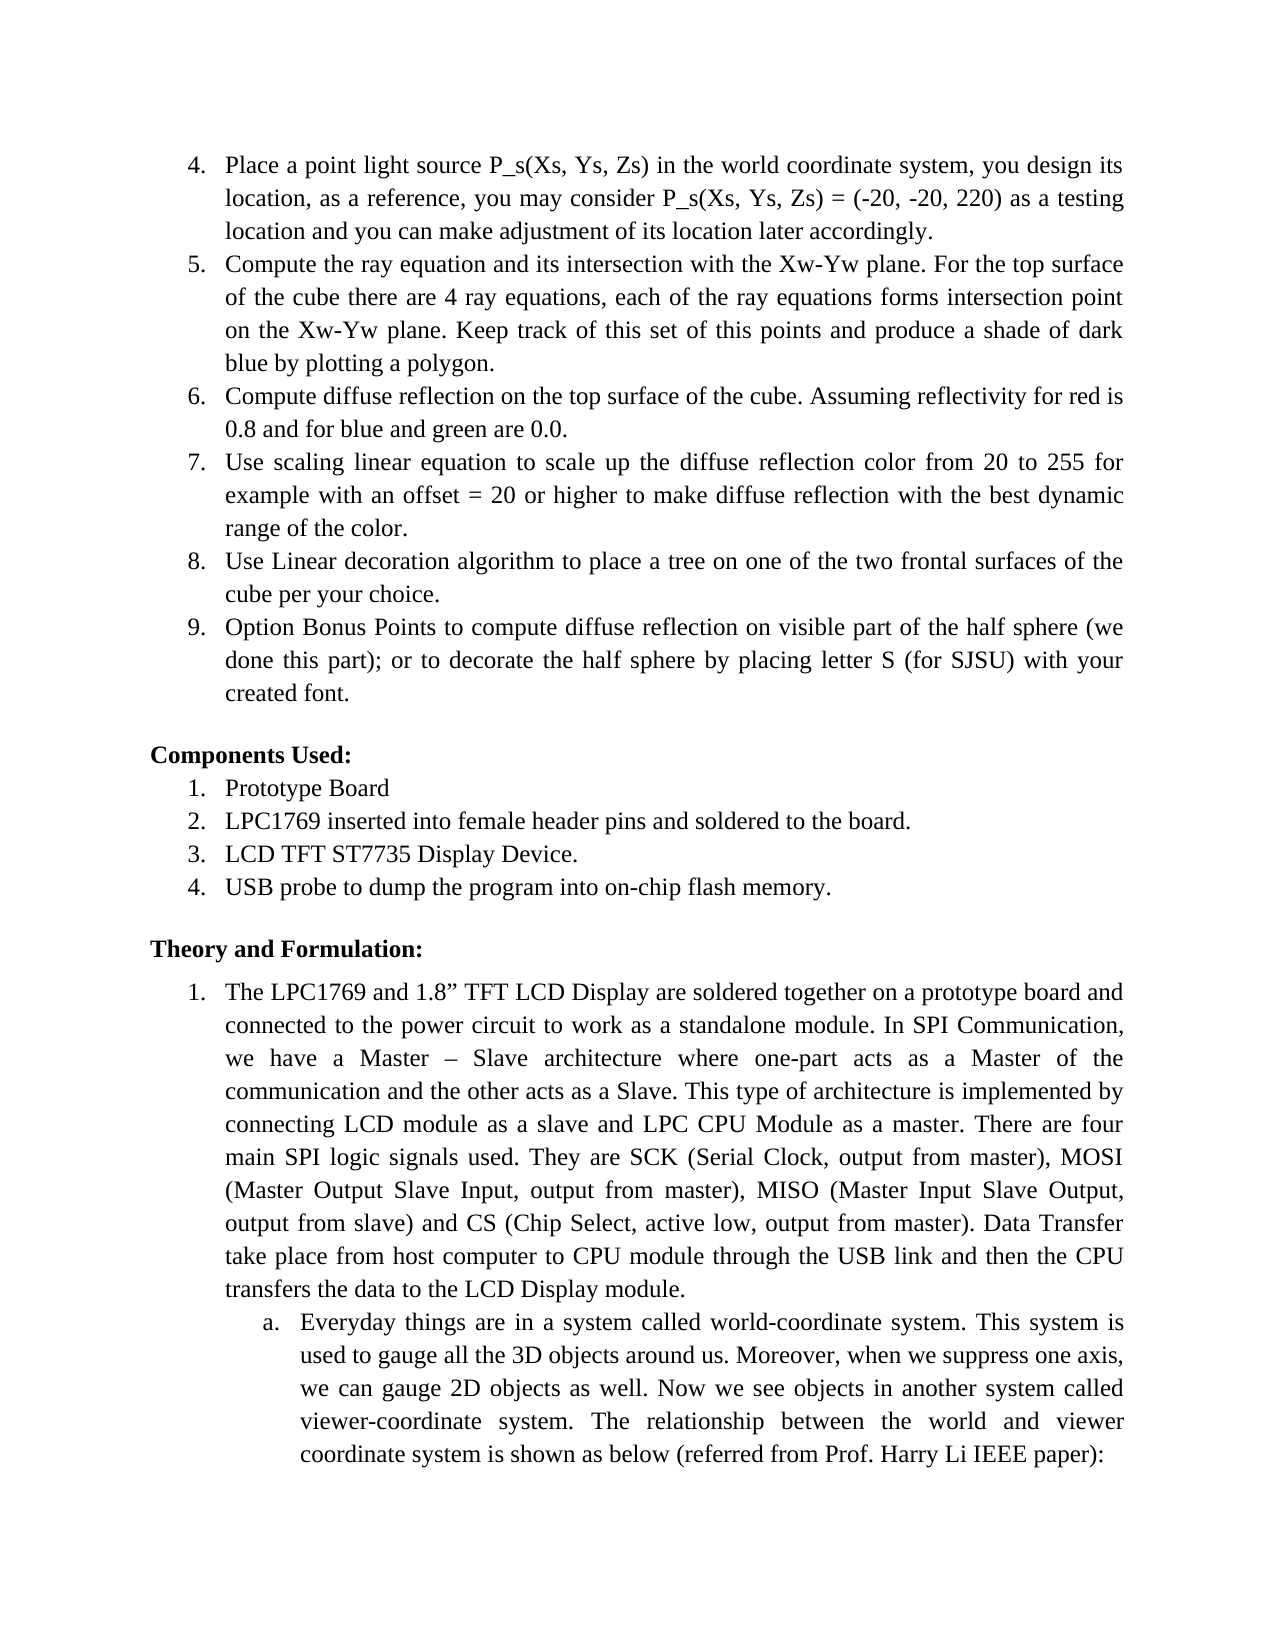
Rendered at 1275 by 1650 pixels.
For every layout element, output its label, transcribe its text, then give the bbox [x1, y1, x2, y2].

list LCD TFT ST7735 Display Device. [187, 839, 1125, 868]
list LPC1769 inserted into female header pins and soldered to the board. [187, 806, 1125, 835]
list Use Linear decoration algorithm to place a tree on one of the two frontal surfaces of the cube per your choice. [187, 546, 1125, 608]
list Place a point light source P_s(Xs, Ys, Zs) in the world coordinate system, you design its location, as a reference, you may consider P_s(Xs, Ys, Zs) = (-20, -20, 220) as a testing location and you can make adjustment of its location later accordingly. [187, 150, 1125, 245]
list Use scaling linear equation to scale up the diffuse reflection color from 20 to 255 for example with an offset = 20 or higher to make diffuse reflection with the best dynamic range of the color. [187, 447, 1125, 542]
list Prototype Board [187, 773, 1125, 802]
list The LPC1769 and 1.8” TFT LCD Display are soldered together on a prototype board and connected to the power circuit to work as a standalone module. In SPI Communication, we have a Master – Slave architecture where one-part acts as a Master of the communication and the other acts as a Slave. This type of architecture is implemented by connecting LCD module as a slave and LPC CPU Module as a master. There are four main SPI logic signals used. They are SCK (Serial Clock, output from master), MOSI (Master Output Slave Input, output from master), MISO (Master Input Slave Output, output from slave) and CS (Chip Select, active low, output from master). Data Transfer take place from host computer to CPU module through the USB link and then the CPU transfers the data to the LCD Display module. [187, 977, 1125, 1303]
list Compute diffuse reflection on the top surface of the cube. Assuming reflectivity for red is 0.8 and for blue and green are 0.0. [187, 381, 1125, 443]
list USB probe to dump the program into on-chip flash memory. [187, 872, 1125, 901]
text Components Used: [150, 740, 1125, 769]
text Theory and Formulation: [150, 934, 1125, 963]
list Compute the ray equation and its intersection with the Xw-Yw plane. For the top surface of the cube there are 4 ray equations, each of the ray equations forms intersection point on the Xw-Yw plane. Keep track of this set of this points and produce a shade of dark blue by plotting a polygon. [187, 249, 1125, 377]
list Option Bonus Points to compute diffuse reflection on visible part of the half sphere (we done this part); or to decorate the half sphere by placing letter S (for SJSU) with your created font. [187, 612, 1125, 707]
list Everyday things are in a system called world-coordinate system. This system is used to gauge all the 3D objects around us. Moreover, when we suppress one axis, we can gauge 2D objects as well. Now we see objects in another system called viewer-coordinate system. The relationship between the world and viewer coordinate system is shown as below (referred from Prof. Harry Li IEEE paper): [262, 1307, 1125, 1468]
